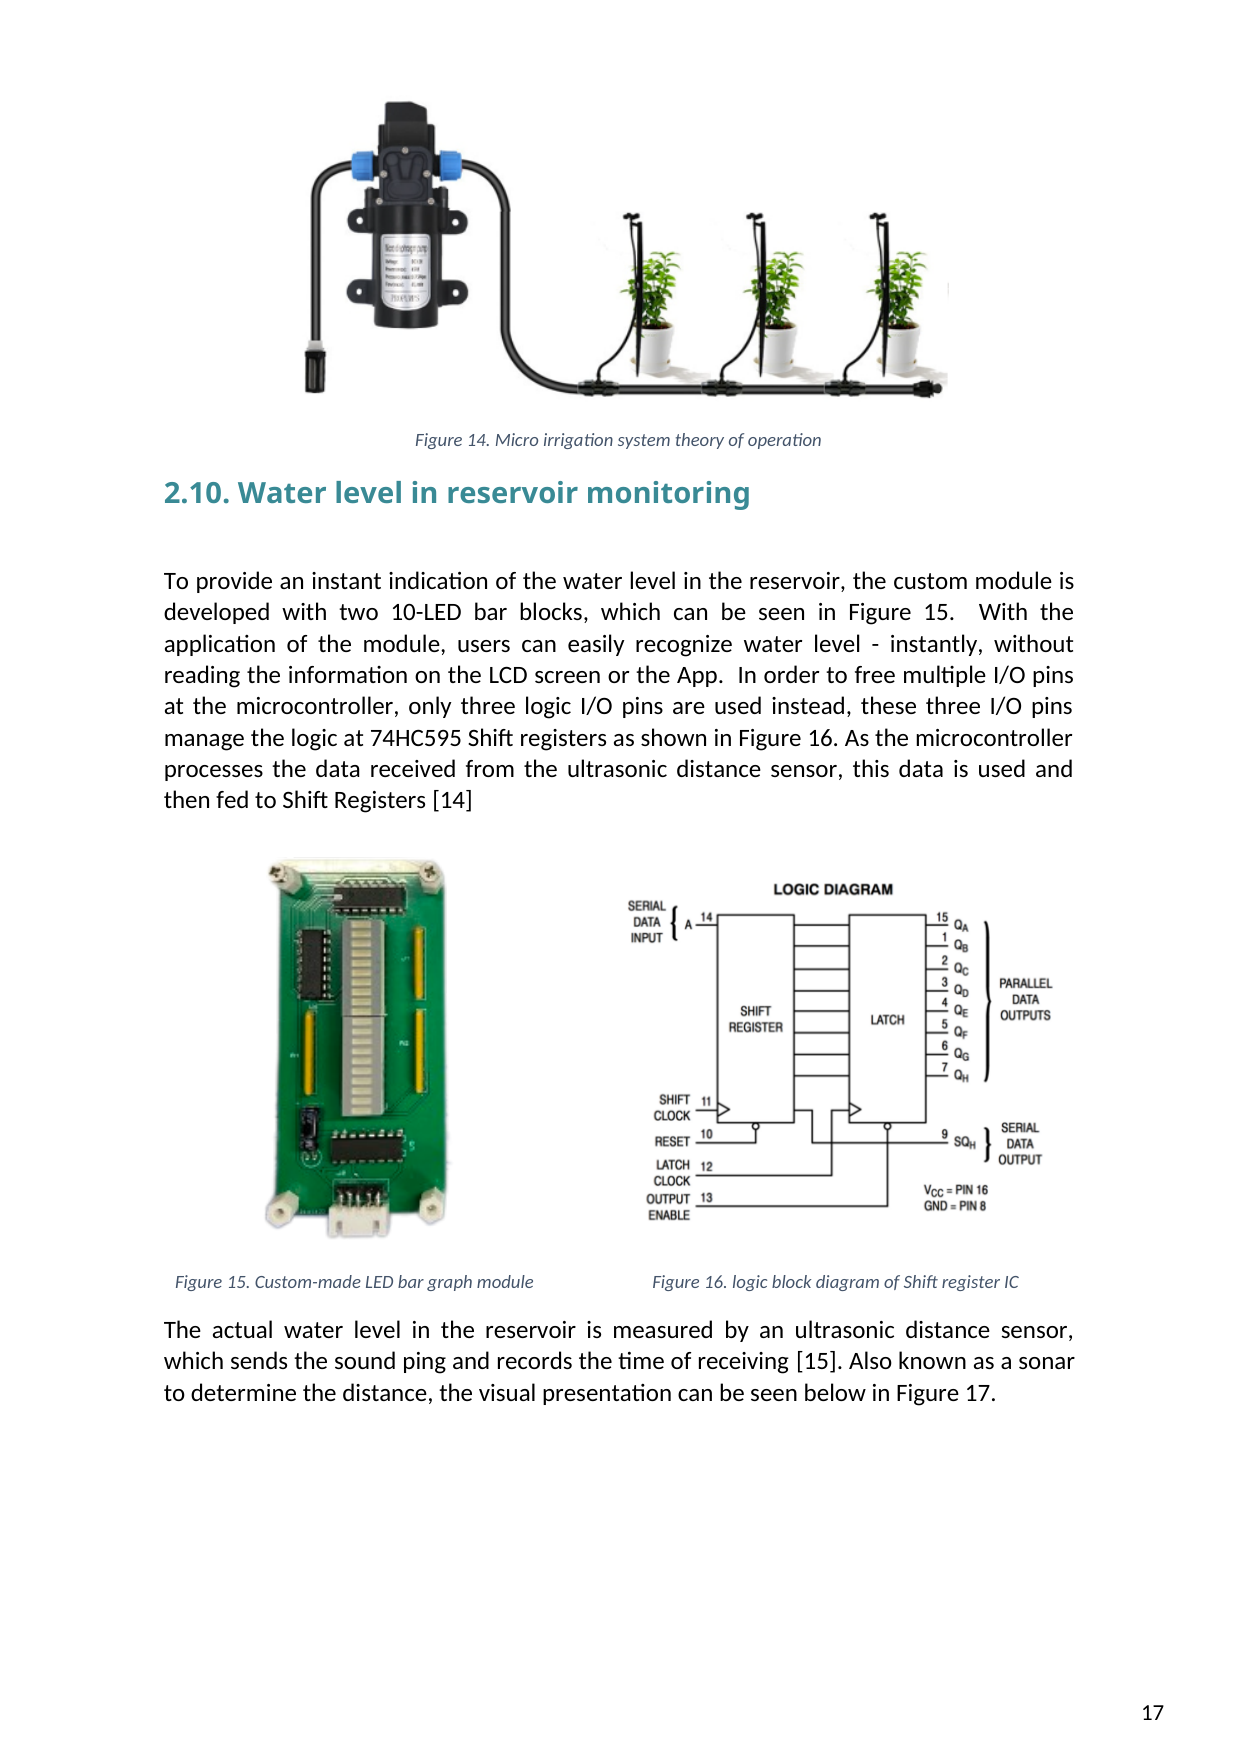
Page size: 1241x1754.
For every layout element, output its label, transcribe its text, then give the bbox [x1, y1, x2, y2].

picture [615, 869, 1065, 1247]
text The actual water level in the reservoir is measured by an ultrasonic distance sensor, which sends the sound ping and records the time of receiving. Also known as a sonar to determine the distance, the visual presentation can be seen below in Figure 17. [163, 1314, 1075, 1407]
picture [251, 849, 470, 1250]
picture [288, 75, 949, 427]
table_header [584, 850, 1225, 1314]
text To provide an instant indication of the water level in the reservoir, the custom module is developed with two 10-LED bar blocks, which can be seen in Figure 15. With the application of the module, users can easily recognize water level - instantly, without reading the information on the LCD screen or the App. In order to free multiple I/O pins at the microcontroller, only three logic I/O pins are used instead, these three I/O pins manage the logic at 74HC595 Shift registers as shown in Figure 16. As the microcontroller processes the data received from the ultrasonic distance sensor, this data is used and then fed to Shift Registers [163, 565, 1075, 815]
table_header Figure 15. Custom-made LED bar graph module [164, 850, 584, 1314]
subtitle 2.10. Water level in reservoir monitoring [163, 472, 1164, 512]
text Figure 14. Micro irrigation system theory of operation [75, 429, 1164, 452]
